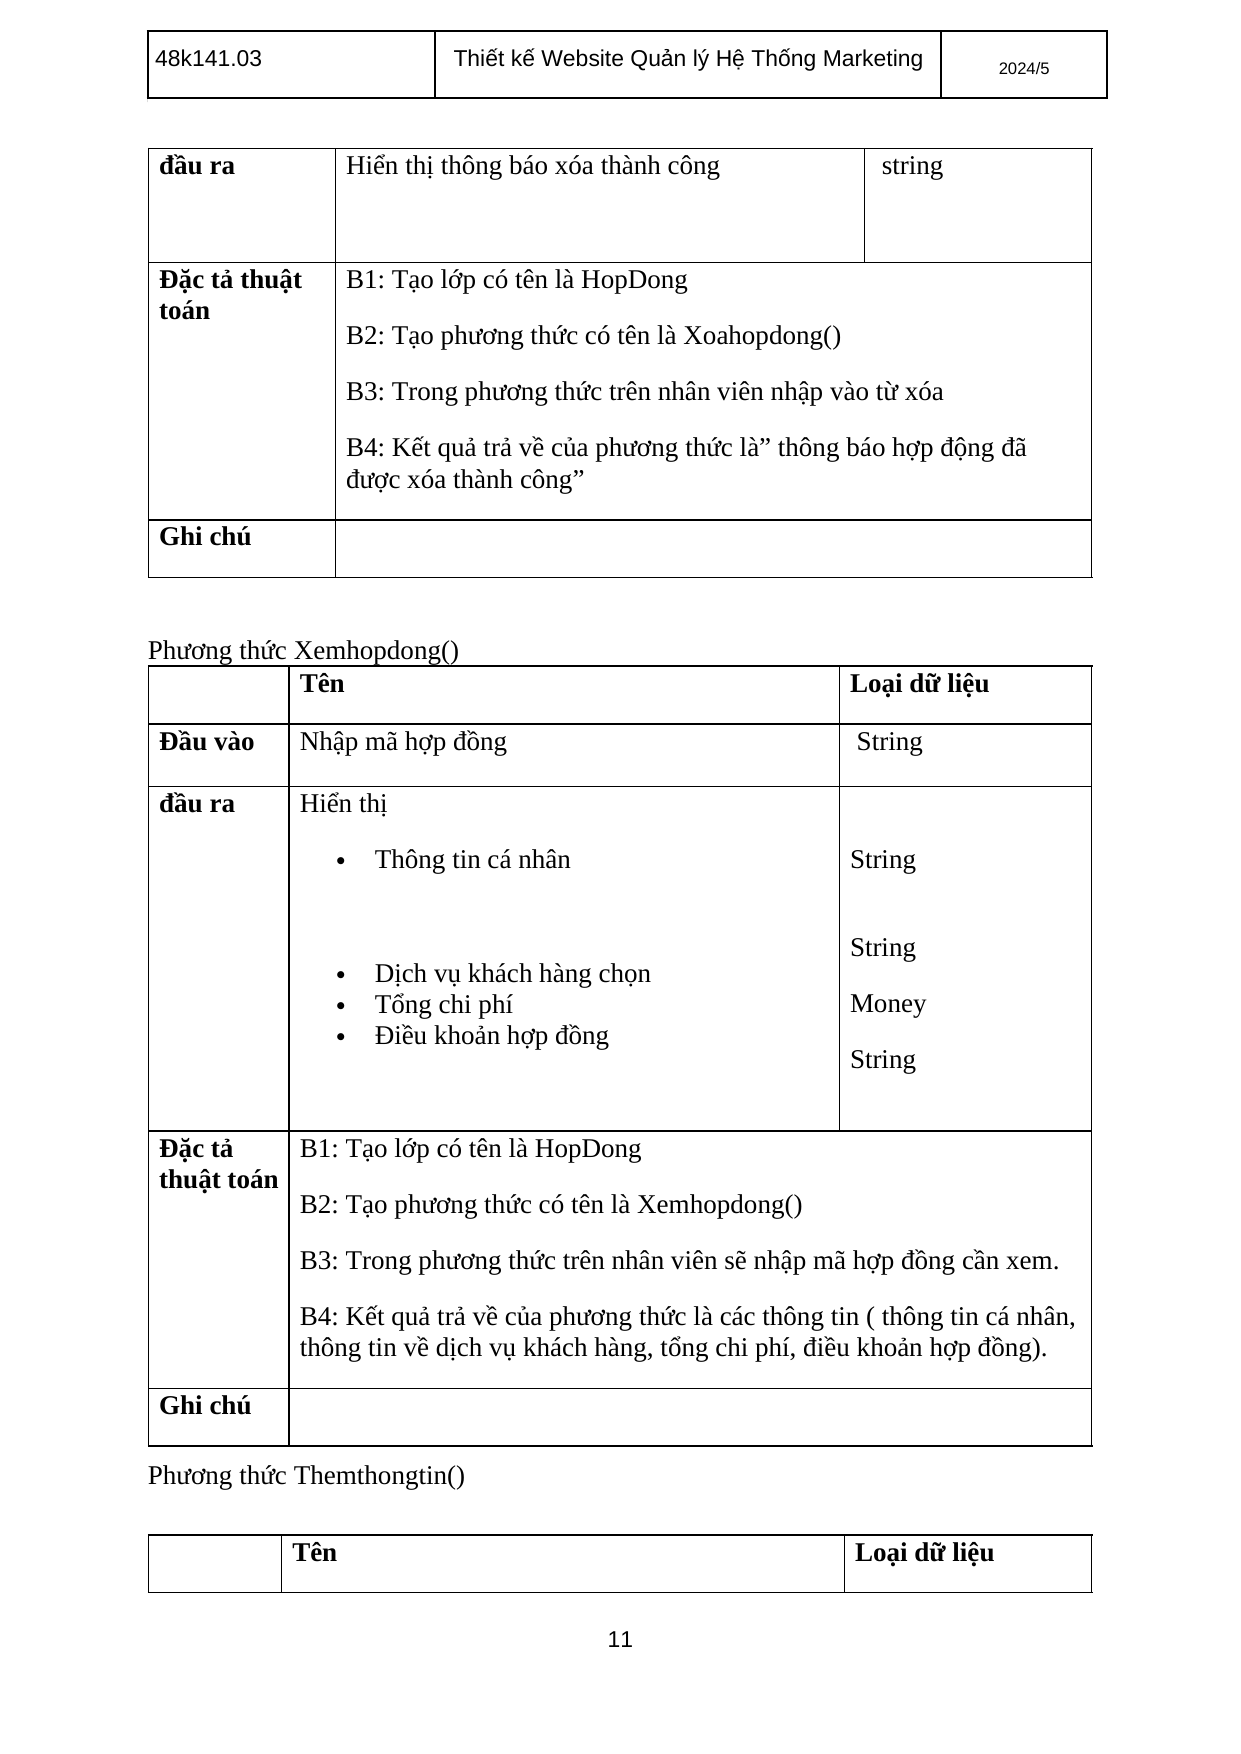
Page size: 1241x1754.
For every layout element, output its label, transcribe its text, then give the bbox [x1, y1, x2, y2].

table_header Loại dữ liệu [840, 667, 1091, 723]
table_cell Ghi chú [149, 1389, 288, 1445]
table_cell B1: Tạo lớp có tên là HopDong B2: Tạo phương thức có tên là Xemhopdong() B3: Trong phương thức trên nhân viên sẽ nhập mã hợp đồng cần xem. B4: Kết quả trả về của phương thức là các thông tin ( thông tin cá nhân, thông tin về dịch vụ khách hàng, tổng chi phí, điều khoản hợp đồng). [290, 1132, 1091, 1387]
table_cell Đầu vào [149, 725, 288, 786]
table_cell Nhập mã hợp đồng [290, 725, 839, 786]
table_cell string [865, 149, 1091, 262]
table_header [149, 1536, 281, 1592]
text Phương thức Themthongtin() [148, 1459, 1092, 1490]
table_header Loại dữ liệu [845, 1536, 1091, 1592]
text Phương thức Xemhopdong() [148, 634, 1092, 665]
table_cell [336, 521, 1091, 577]
table_header Tên [282, 1536, 844, 1592]
table_cell Hiển thị thông báo xóa thành công [336, 149, 864, 262]
table_cell Đặc tả thuật toán [149, 263, 335, 519]
table_cell Hiển thị Thông tin cá nhân Dịch vụ khách hàng chọn Tổng chi phí Điều khoản hợp đồng [290, 787, 839, 1130]
table_cell Đặc tả thuật toán [149, 1132, 288, 1387]
table_header Tên [290, 667, 839, 723]
table_cell [290, 1389, 1091, 1445]
table_cell Ghi chú [149, 521, 335, 577]
table_cell String String Money String [840, 787, 1091, 1130]
table_header [149, 667, 288, 723]
table_cell String [840, 725, 1091, 786]
table_cell đầu ra [149, 149, 335, 262]
table_cell đầu ra [149, 787, 288, 1130]
table_cell B1: Tạo lớp có tên là HopDong B2: Tạo phương thức có tên là Xoahopdong() B3: Trong phương thức trên nhân viên nhập vào từ xóa B4: Kết quả trả về của phương thức là” thông báo hợp động đã được xóa thành công” [336, 263, 1091, 519]
